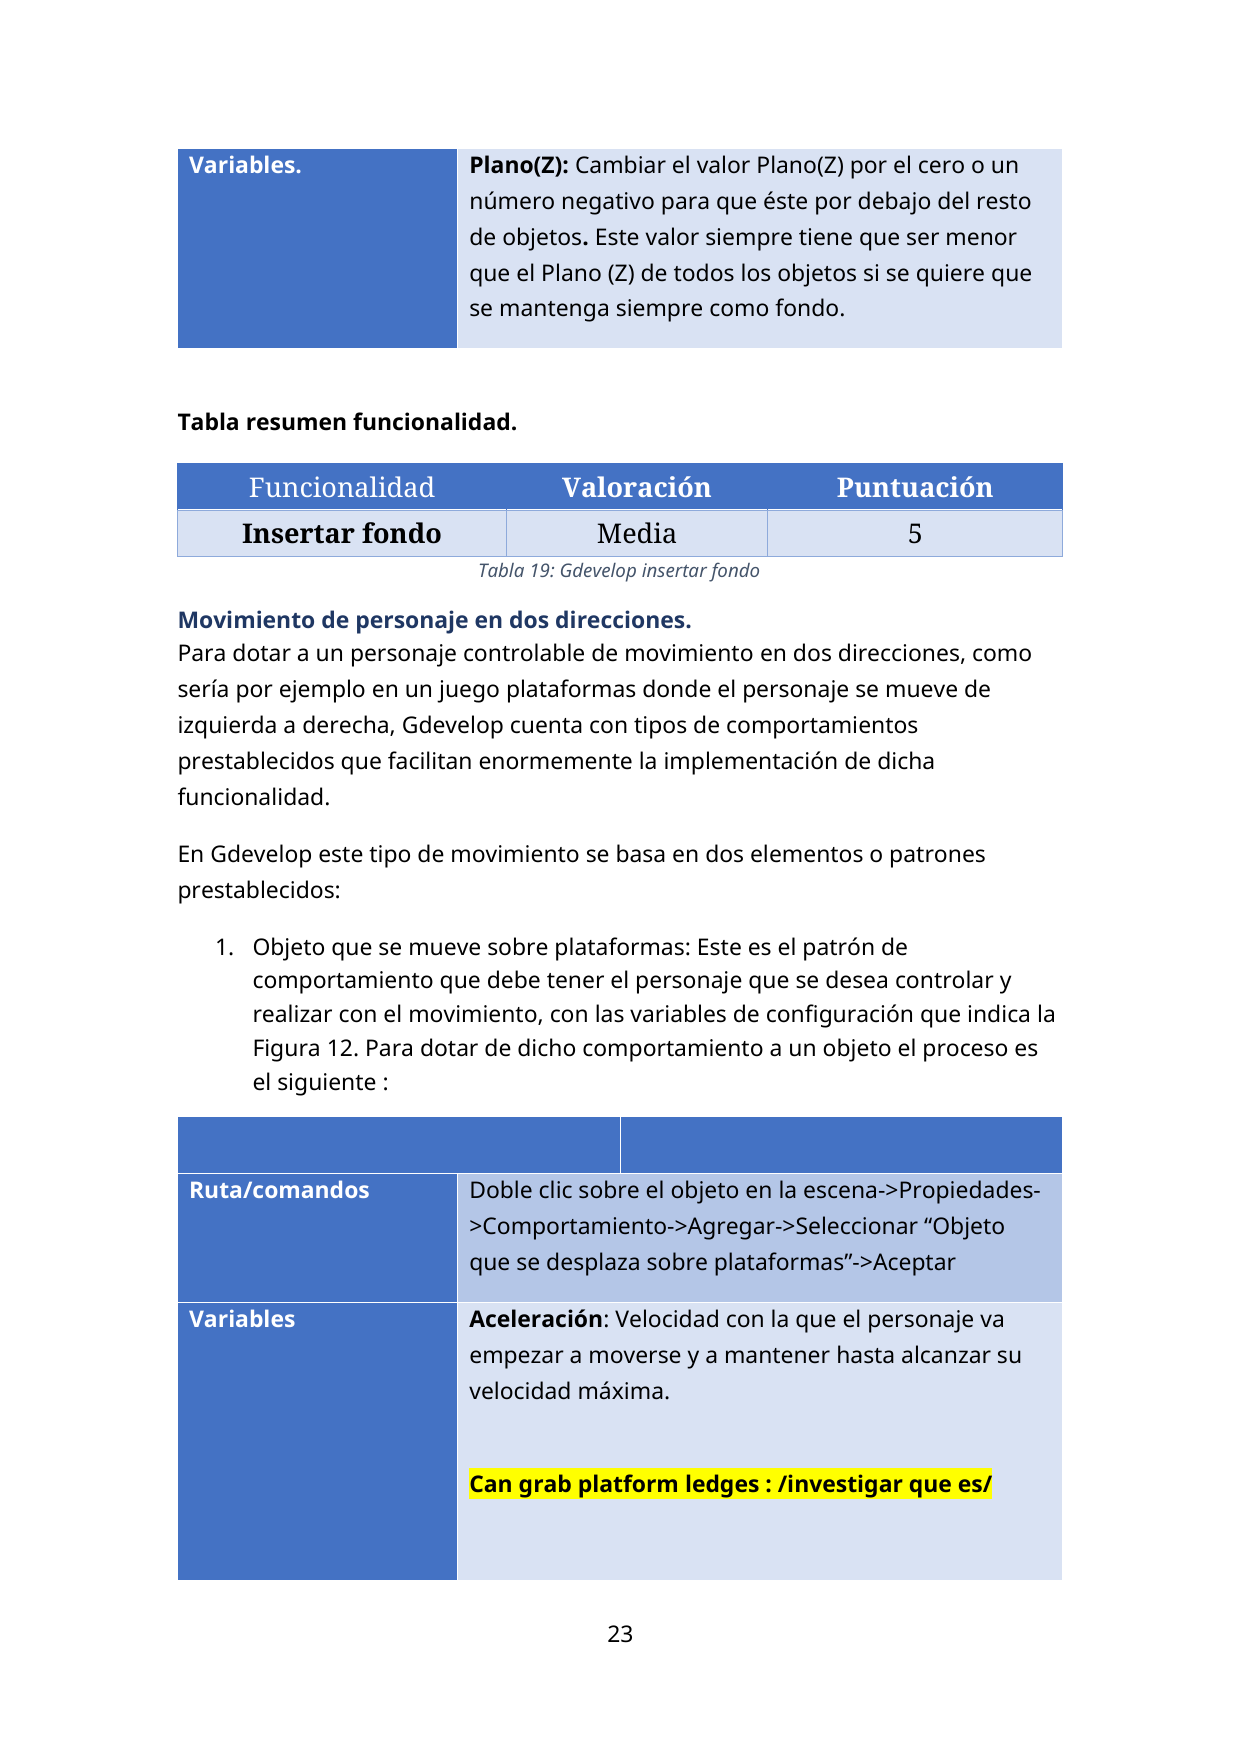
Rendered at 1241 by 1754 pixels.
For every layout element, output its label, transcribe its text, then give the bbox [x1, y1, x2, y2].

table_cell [458, 1303, 1062, 1580]
table_cell Ruta/comandos [178, 1174, 457, 1302]
list Objeto que se mueve sobre plataformas: Este es el patrón de comportamiento que debe tener el personaje que se desea controlar y realizar con el movimiento, con las variables de configuración que indica la Figura 12. Para dotar de dicho comportamiento a un objeto el proceso es el siguiente : [215, 931, 1063, 1097]
text Tabla resumen funcionalidad. [177, 406, 1063, 437]
table_cell Insertar fondo [178, 511, 506, 556]
table_cell Doble clic sobre el objeto en la escena->Propiedades->Comportamiento->Agregar->Seleccionar “Objeto que se desplaza sobre plataformas”->Aceptar [458, 1174, 1062, 1302]
table_header Valoración [507, 464, 767, 509]
table_header Funcionalidad [178, 464, 506, 509]
table_cell Media [507, 511, 767, 556]
table_cell 5 [768, 511, 1062, 556]
table_header [178, 1117, 620, 1173]
table_header [621, 1117, 1062, 1173]
table_cell Variables [178, 1303, 457, 1580]
table_cell Plano(Z): Cambiar el valor Plano(Z) por el cero o un número negativo para que éste por debajo del resto de objetos. Este valor siempre tiene que ser menor que el Plano (Z) de todos los objetos si se quiere que se mantenga siempre como fondo. [458, 149, 1062, 348]
table_header Puntuación [768, 464, 1062, 509]
subtitle Movimiento de personaje en dos direcciones. [177, 604, 1063, 635]
text Para dotar a un personaje controlable de movimiento en dos direcciones, como sería por ejemplo en un juego plataformas donde el personaje se mueve de izquierda a derecha, Gdevelop cuenta con tipos de comportamientos prestablecidos que facilitan enormemente la implementación de dicha funcionalidad. [177, 637, 1063, 812]
table_cell Variables. [178, 149, 457, 348]
text En Gdevelop este tipo de movimiento se basa en dos elementos o patrones prestablecidos: [177, 838, 1063, 905]
